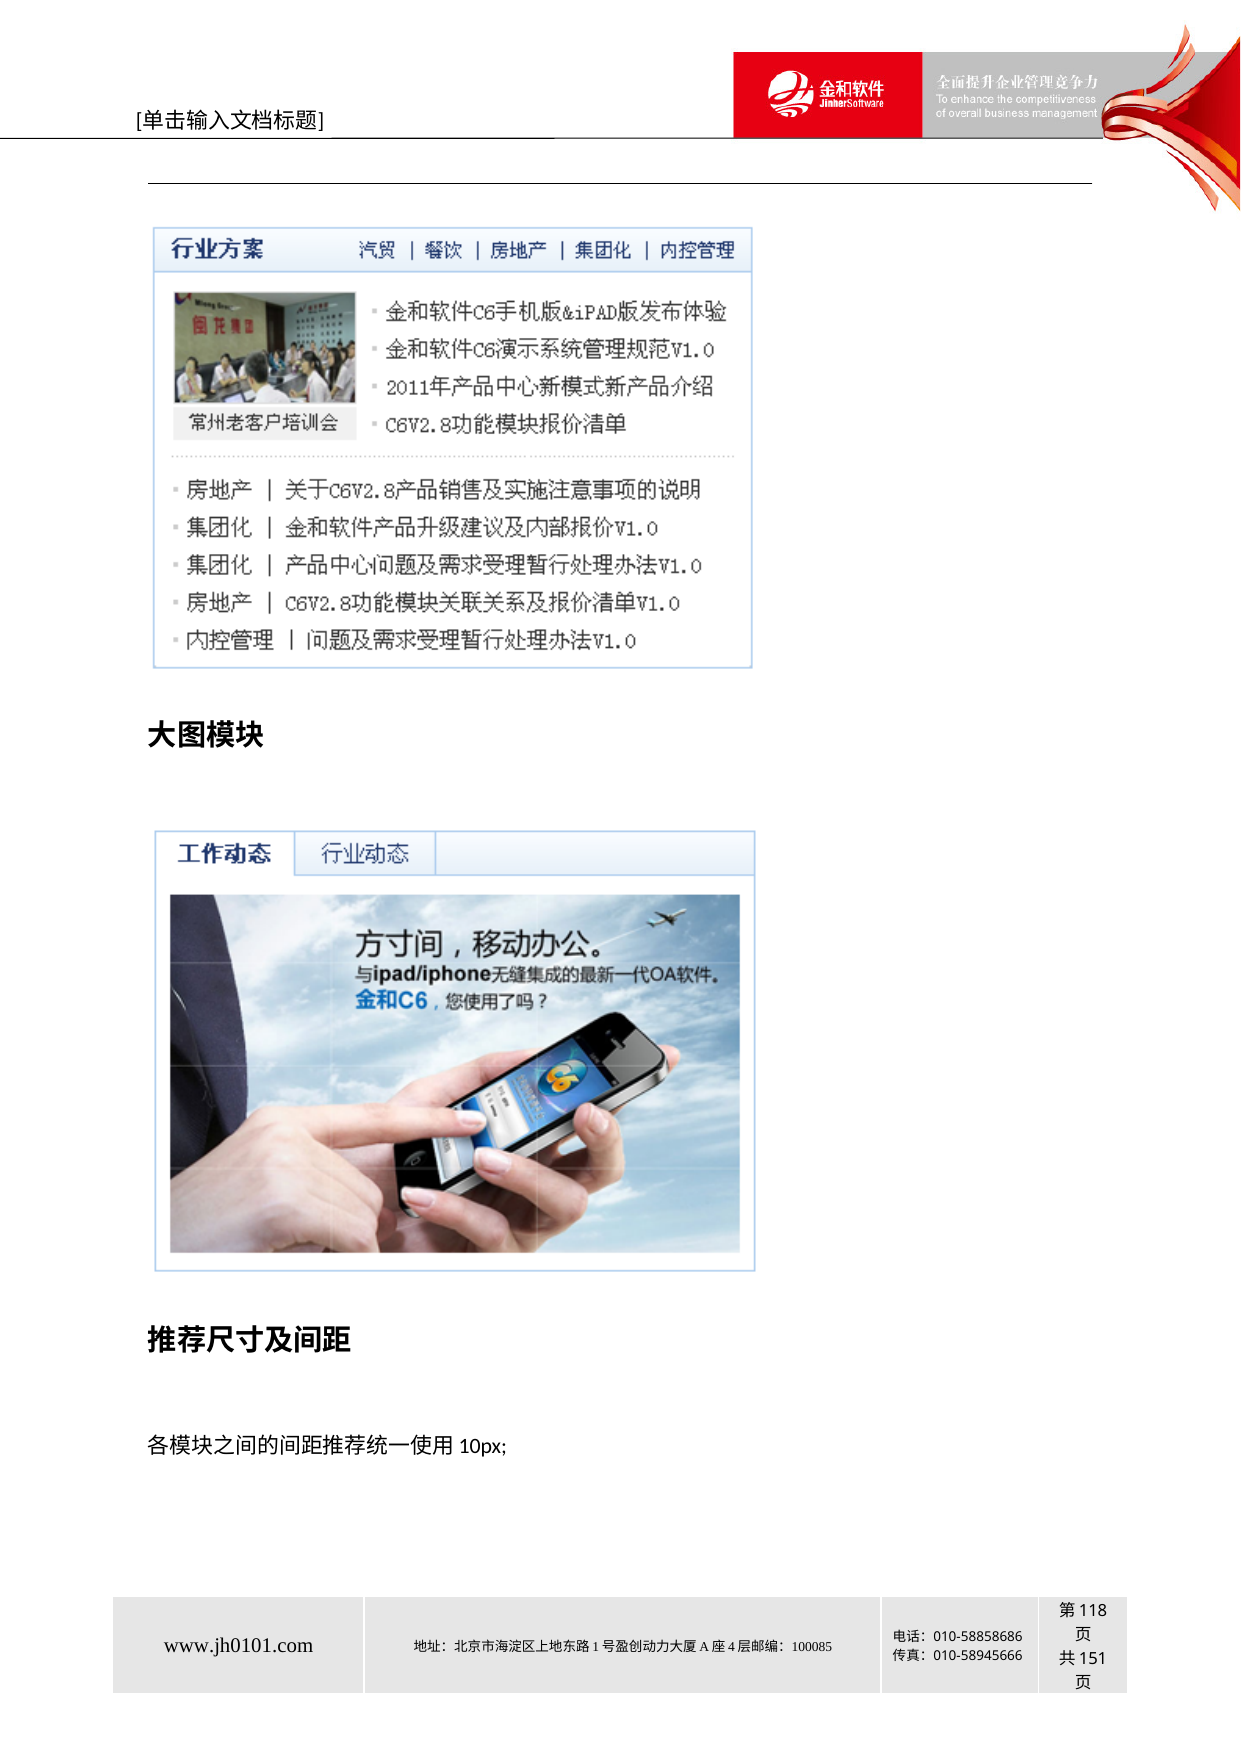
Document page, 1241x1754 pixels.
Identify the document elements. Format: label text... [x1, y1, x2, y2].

picture [147, 0, 1241, 672]
text 各模块之间的间距推荐统一使用10px; [148, 1428, 1092, 1461]
subtitle 大图模块 [148, 700, 1092, 765]
picture [147, 823, 762, 1275]
subtitle 推荐尺寸及间距 [148, 1305, 1092, 1370]
